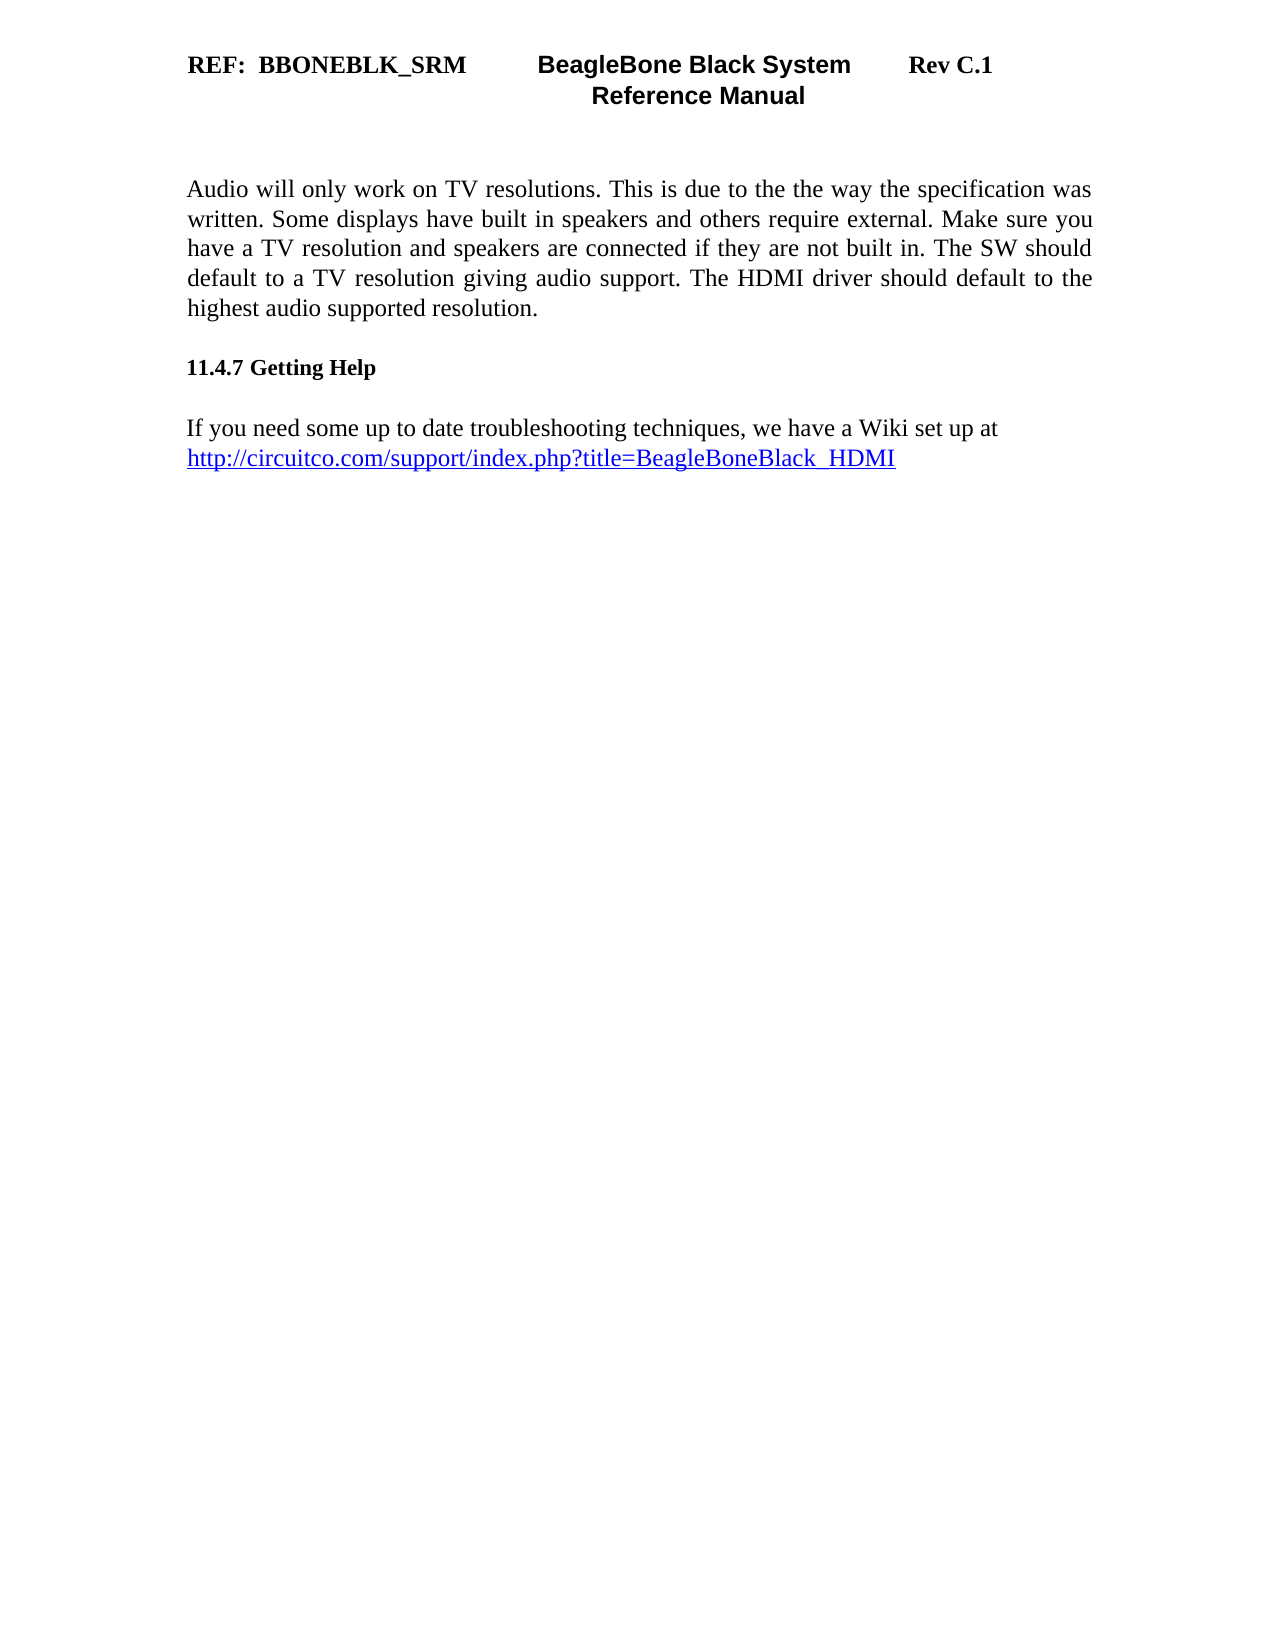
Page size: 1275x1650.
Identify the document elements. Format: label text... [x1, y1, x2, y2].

text Audio will only work on TV resolutions. This is due to the the way the specification was written. Some displays have built in speakers and others require external. Make sure you have a TV resolution and speakers are connected if they are not built in. The SW should default to a TV resolution giving audio support. The HDMI driver should default to the highest audio supported resolution. [186, 174, 1094, 321]
text If you need some up to date troubleshooting techniques, we have a Wiki set up at http://circuitco.com/support/index.php?title=BeagleBoneBlack_HDMI [186, 413, 999, 472]
subtitle 11.4.7 Getting Help [186, 354, 1094, 380]
